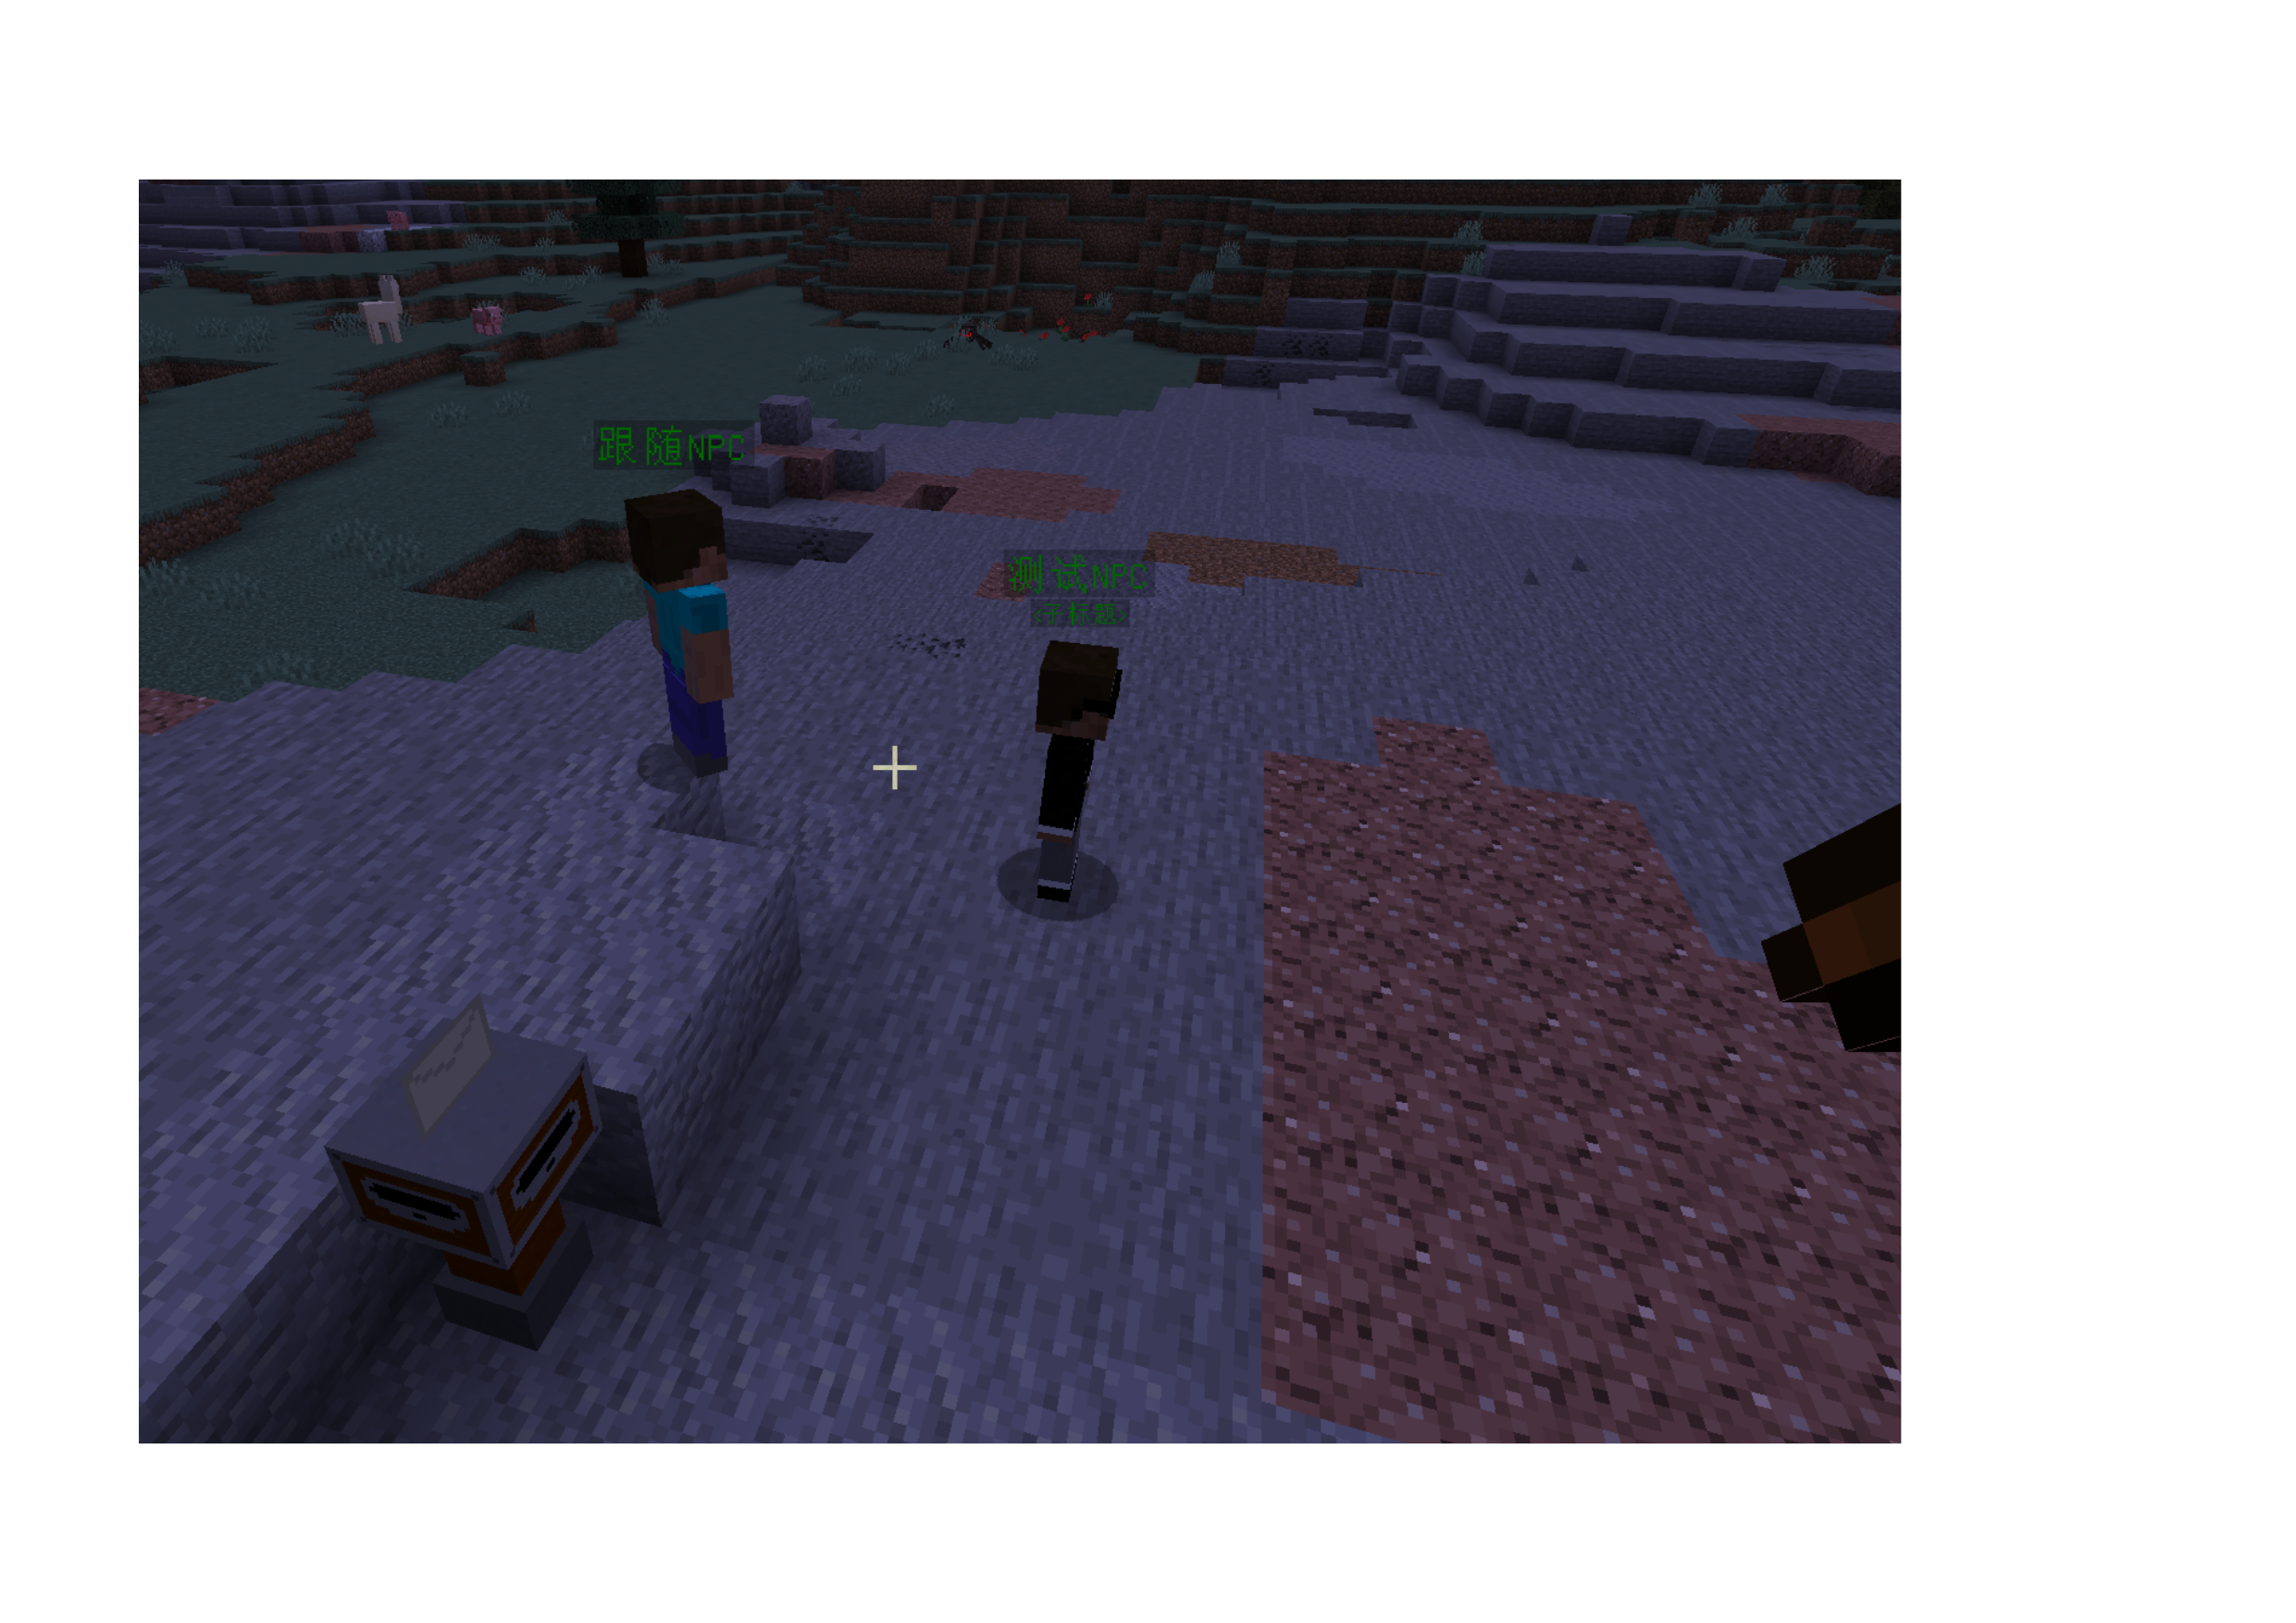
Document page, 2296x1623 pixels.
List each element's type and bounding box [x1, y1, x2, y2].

picture [139, 180, 1902, 1443]
